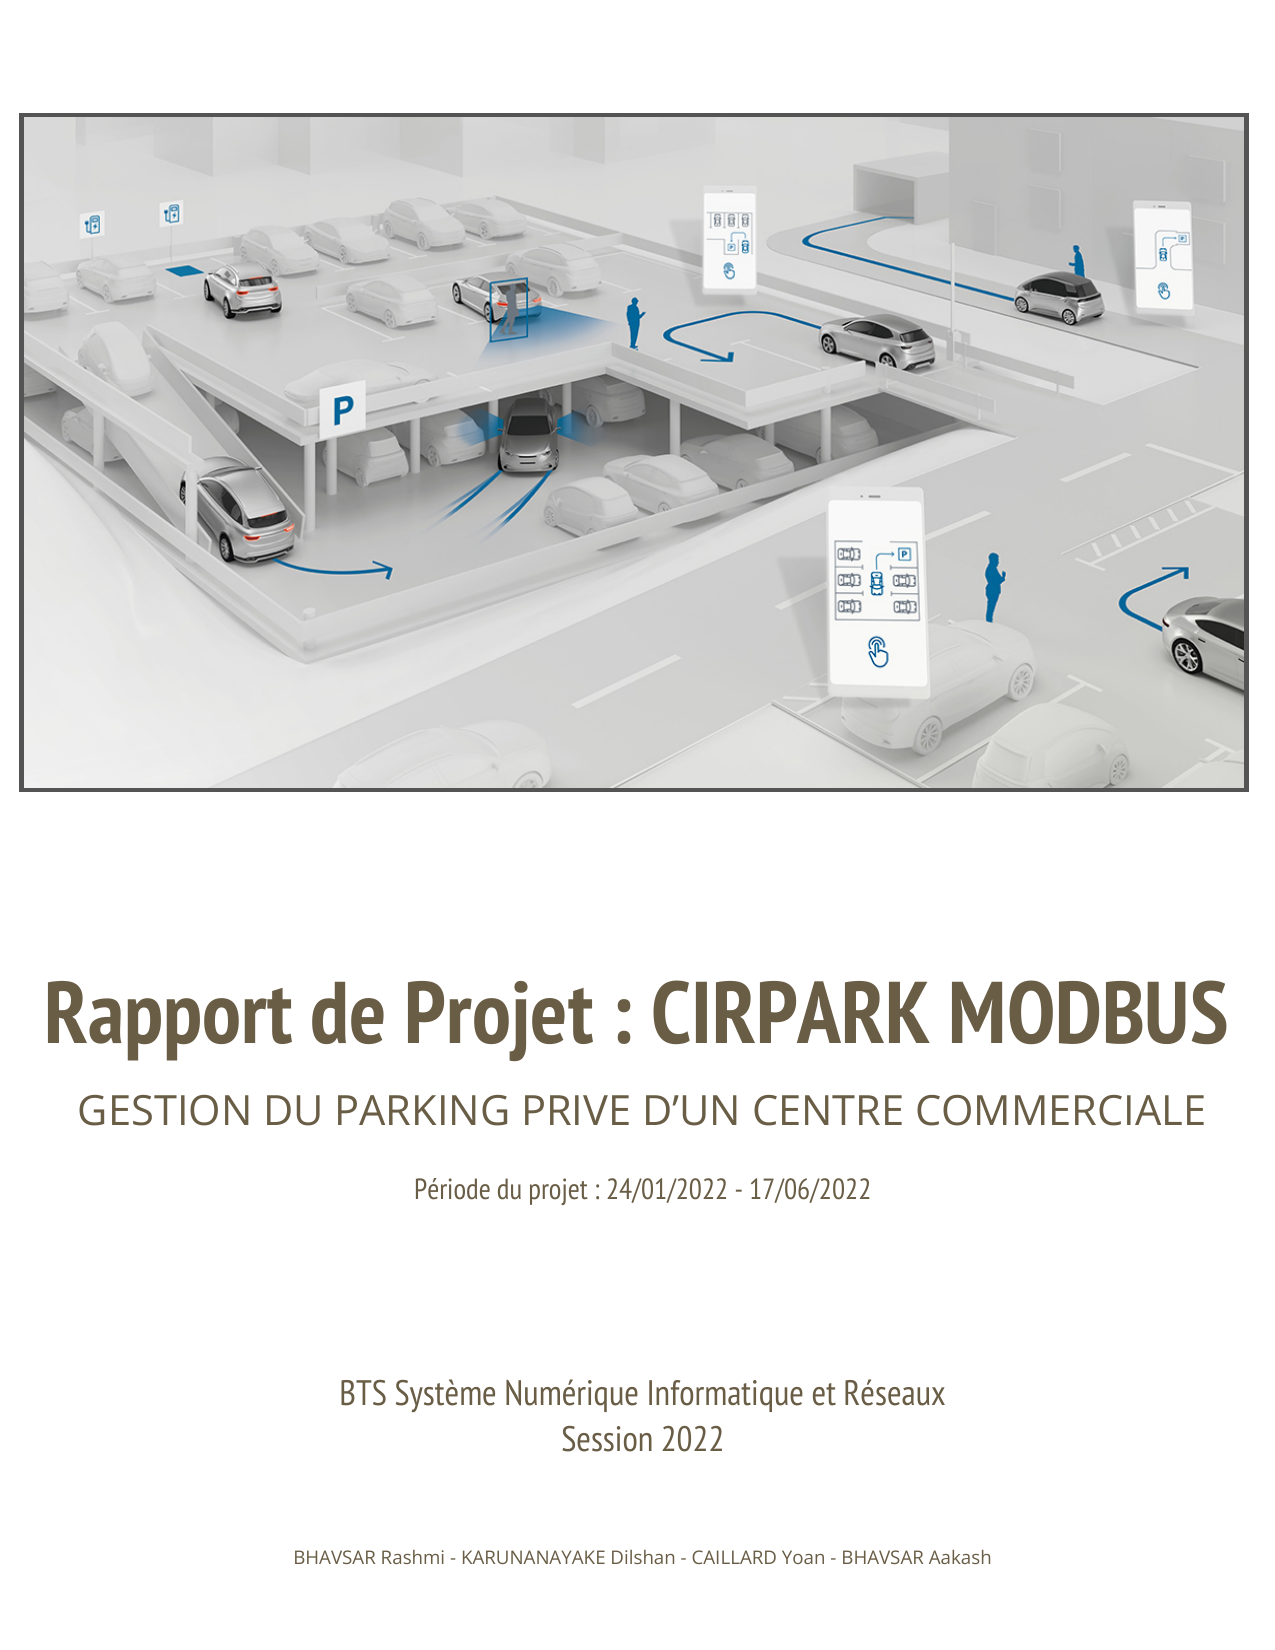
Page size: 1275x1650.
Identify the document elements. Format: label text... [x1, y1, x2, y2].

subtitle Période du projet : 24/01/2022 - 17/06/2022 [44, 1169, 1241, 1207]
title Rapport de Projet : CIRPARK MODBUS [44, 955, 1241, 1068]
text Session 2022 [44, 1415, 1241, 1461]
text GESTION DU PARKING PRIVE D’UN CENTRE COMMERCIALE [44, 1081, 1241, 1137]
text BTS Système Numérique Informatique et Réseaux [44, 1369, 1241, 1415]
picture [24, 117, 1244, 788]
